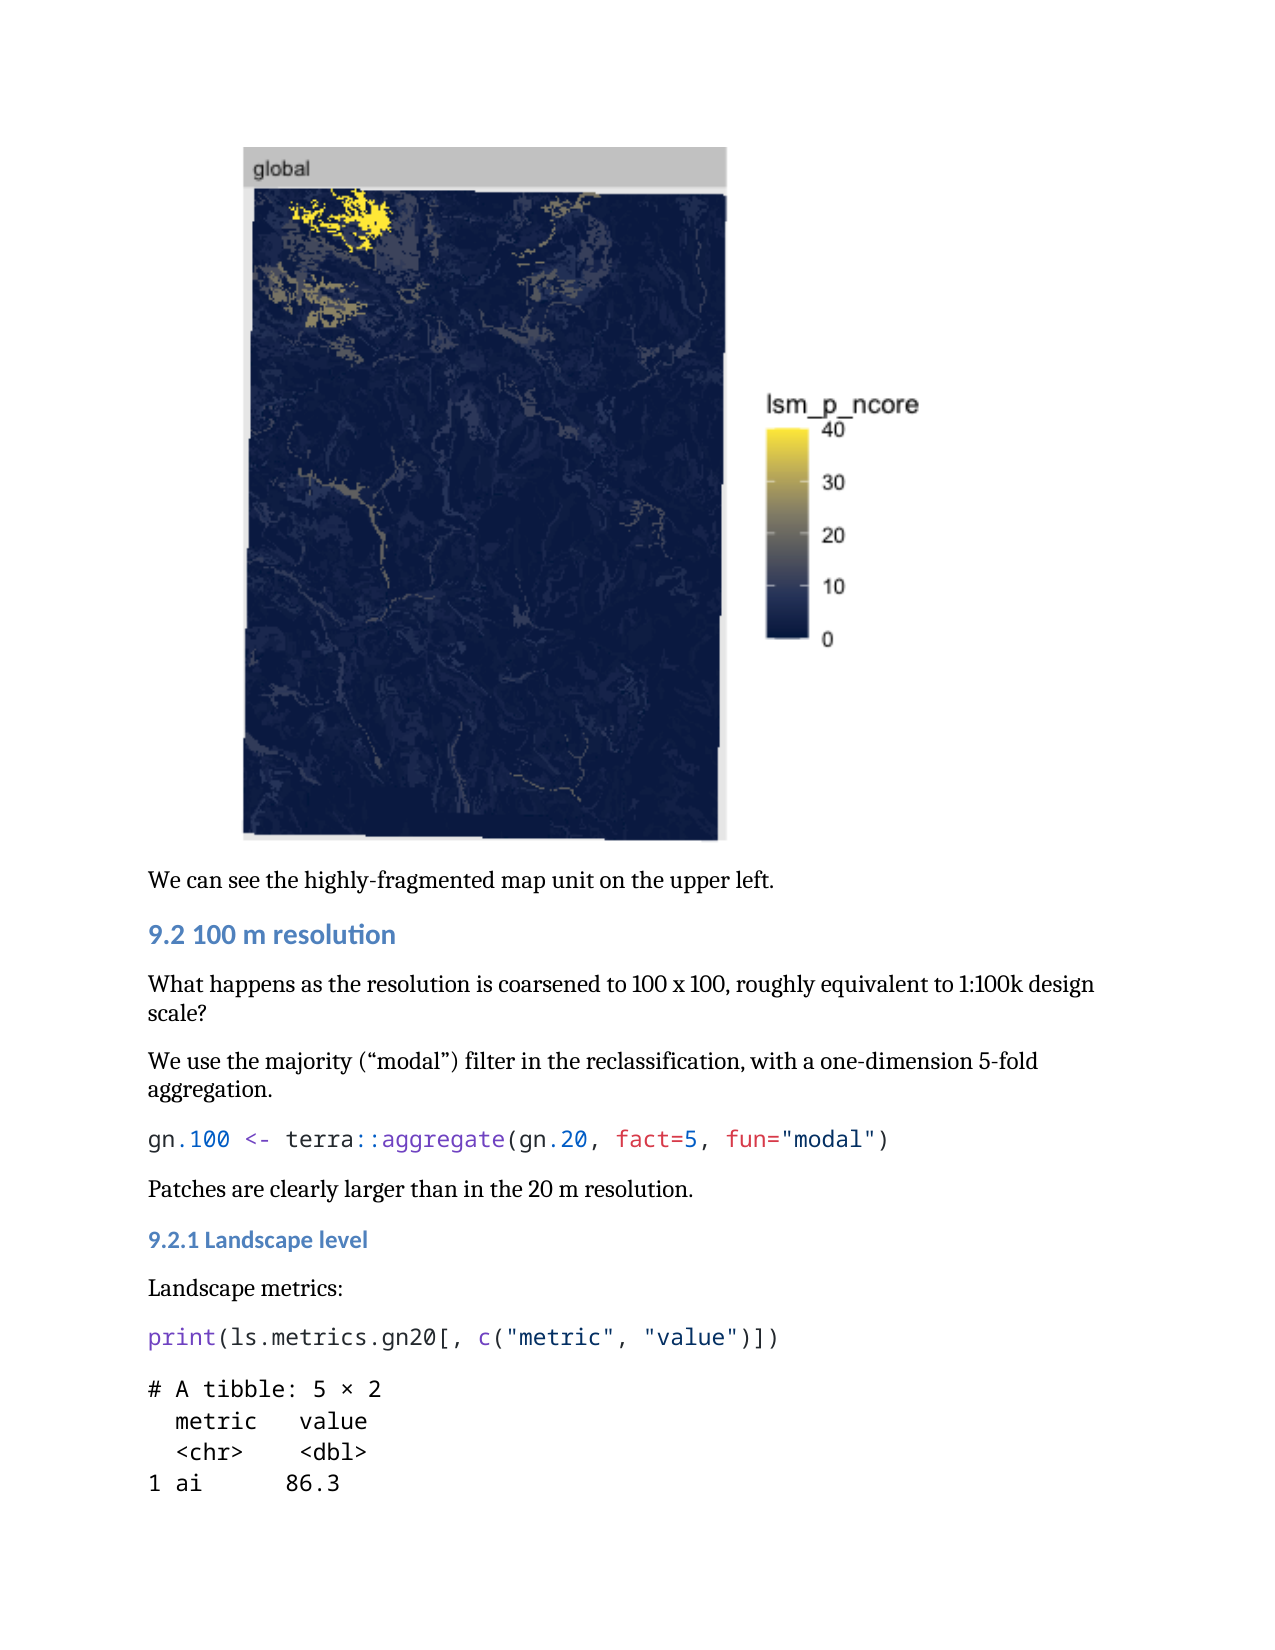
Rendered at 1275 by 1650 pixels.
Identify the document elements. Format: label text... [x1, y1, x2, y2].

text What happens as the resolution is coarsened to 100 x 100, roughly equivalent to 1:100k design scale? [148, 970, 1127, 1028]
text We can see the highly-fragmented map unit on the upper left. [148, 866, 1127, 895]
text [148, 1373, 1127, 1498]
text print(ls.metrics.gn20[, c("metric", "value")]) [148, 1321, 1127, 1352]
subtitle 9.2.1 Landscape level [148, 1224, 1127, 1255]
subtitle 9.2 100 m resolution [148, 916, 1127, 952]
picture [147, 147, 1023, 848]
text Landscape metrics: [148, 1274, 1127, 1302]
text We use the majority (“modal”) filter in the reclassification, with a one-dimension 5-fold aggregation. [148, 1047, 1127, 1104]
text gn.100 <- terra::aggregate(gn.20, fact=5, fun="modal") [148, 1123, 1127, 1154]
text Patches are clearly larger than in the 20 m resolution. [148, 1175, 1127, 1204]
